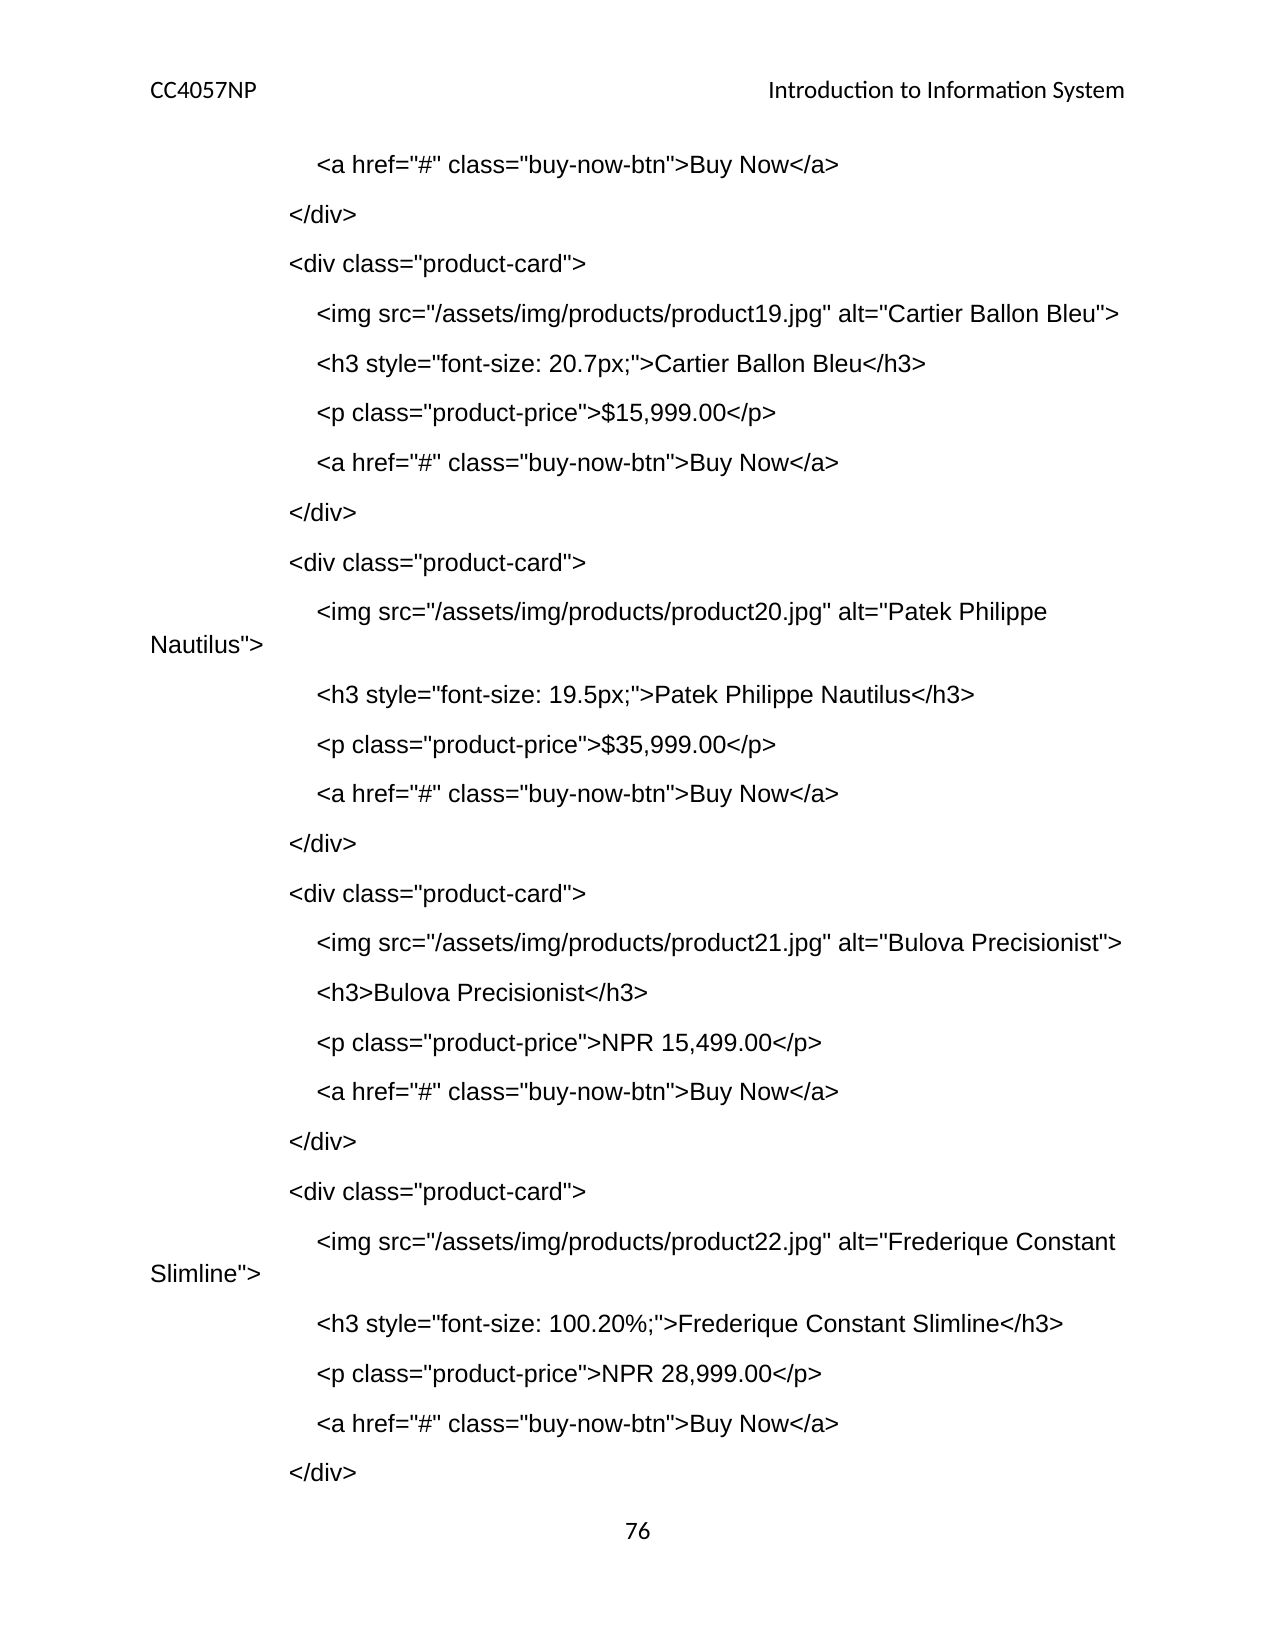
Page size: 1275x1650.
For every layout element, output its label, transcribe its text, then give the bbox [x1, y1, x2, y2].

text <img src="/assets/img/products/product19.jpg" alt="Cartier Ballon Bleu"> [150, 299, 1125, 328]
text <a href="#" class="buy-now-btn">Buy Now</a> [150, 150, 1125, 179]
text <a href="#" class="buy-now-btn">Buy Now</a> [150, 448, 1125, 477]
text <h3>Bulova Precisionist</h3> [150, 978, 1125, 1007]
text <img src="/assets/img/products/product21.jpg" alt="Bulova Precisionist"> [150, 928, 1125, 957]
text <p class="product-price">NPR 28,999.00</p> [150, 1359, 1125, 1388]
text <div class="product-card"> [150, 249, 1125, 278]
text <img src="/assets/img/products/product22.jpg" alt="Frederique Constant Slimline"> [150, 1226, 1125, 1288]
text <img src="/assets/img/products/product20.jpg" alt="Patek Philippe Nautilus"> [150, 597, 1125, 659]
text <a href="#" class="buy-now-btn">Buy Now</a> [150, 1408, 1125, 1437]
text </div> [150, 1458, 1125, 1487]
text <div class="product-card"> [150, 879, 1125, 907]
text <h3 style="font-size: 19.5px;">Patek Philippe Nautilus</h3> [150, 680, 1125, 709]
text <h3 style="font-size: 20.7px;">Cartier Ballon Bleu</h3> [150, 349, 1125, 377]
text </div> [150, 200, 1125, 228]
text <p class="product-price">$15,999.00</p> [150, 398, 1125, 427]
text <a href="#" class="buy-now-btn">Buy Now</a> [150, 1077, 1125, 1106]
text <h3 style="font-size: 100.20%;">Frederique Constant Slimline</h3> [150, 1309, 1125, 1338]
text <a href="#" class="buy-now-btn">Buy Now</a> [150, 779, 1125, 808]
text </div> [150, 829, 1125, 858]
text </div> [150, 498, 1125, 527]
text <p class="product-price">$35,999.00</p> [150, 729, 1125, 758]
text <p class="product-price">NPR 15,499.00</p> [150, 1028, 1125, 1056]
text <div class="product-card"> [150, 1177, 1125, 1206]
text </div> [150, 1127, 1125, 1156]
text <div class="product-card"> [150, 547, 1125, 576]
